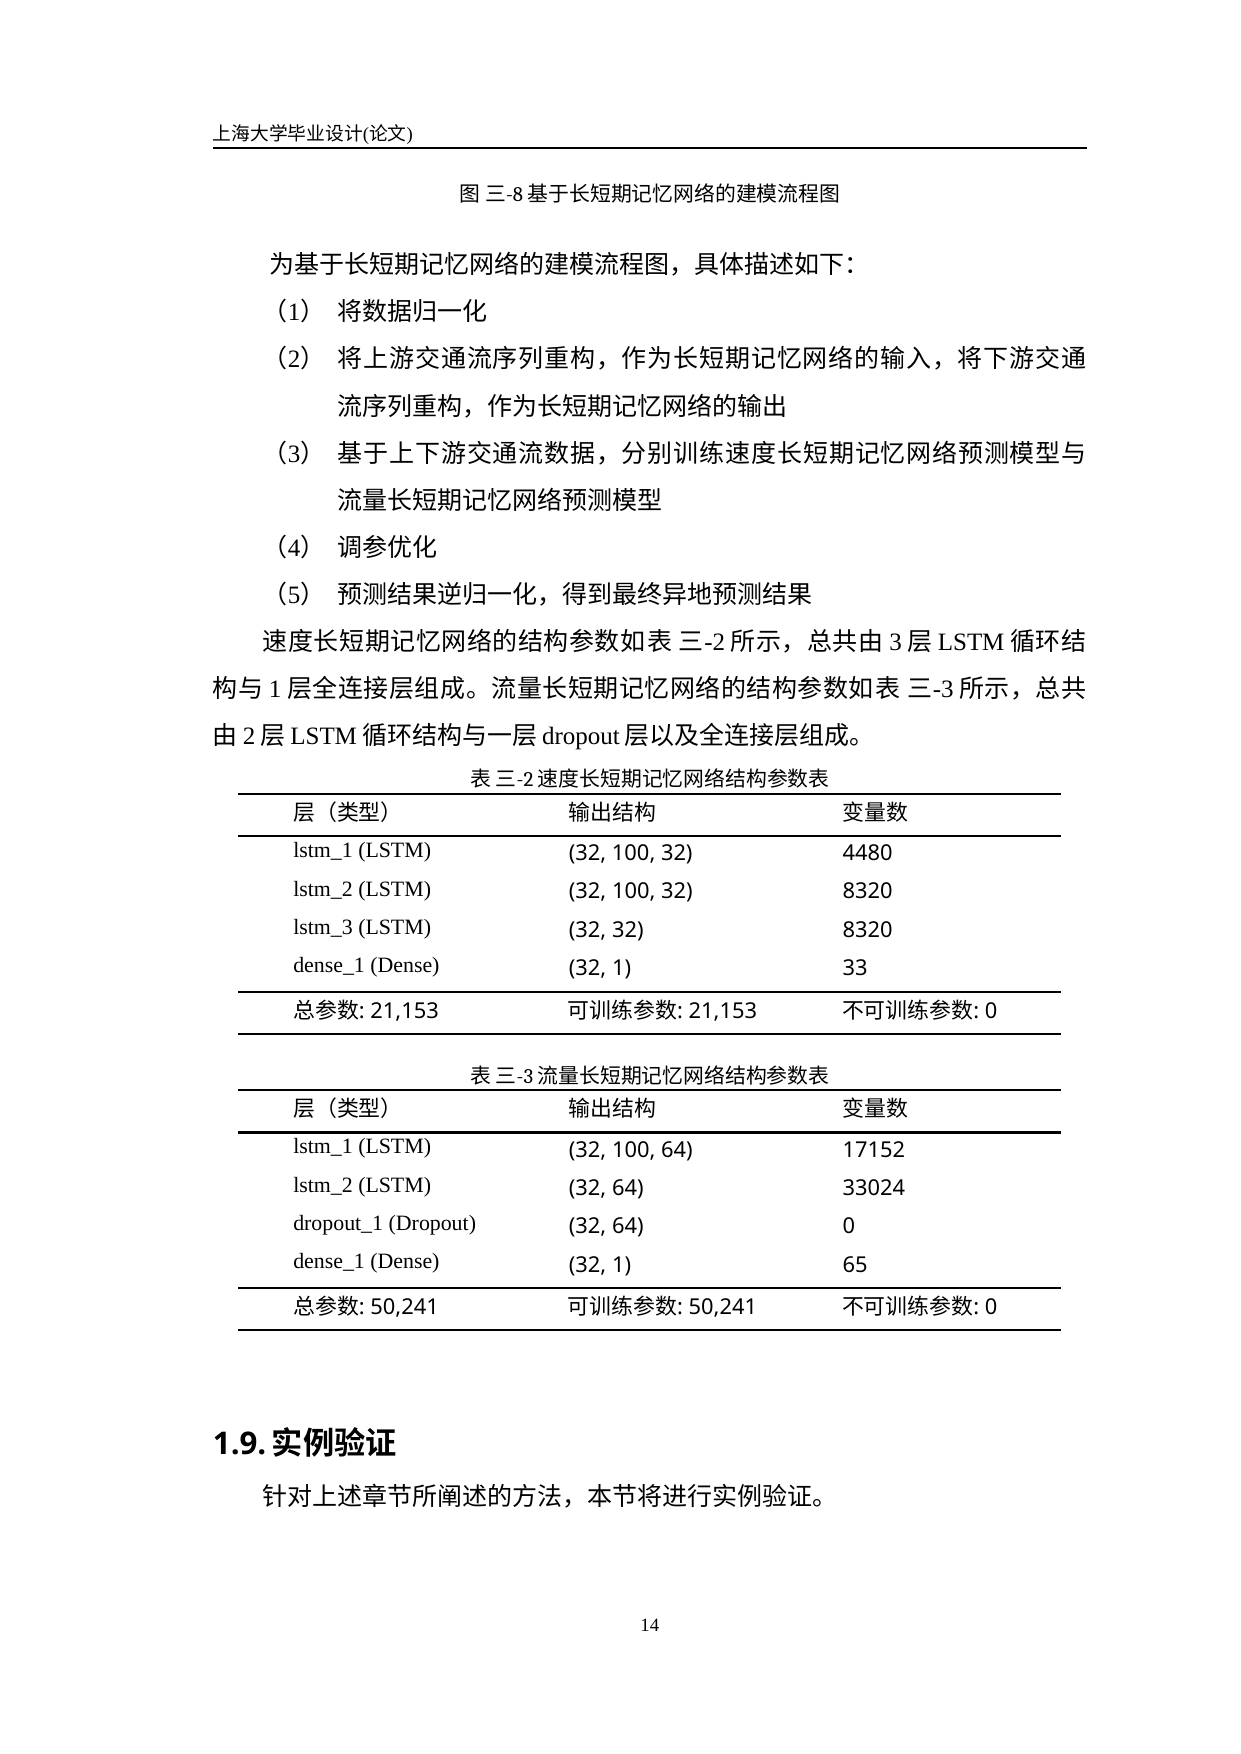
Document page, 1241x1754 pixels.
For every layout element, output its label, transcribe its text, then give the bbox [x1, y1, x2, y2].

table_header 输出结构 [514, 1091, 787, 1131]
table_cell lstm_1 (LSTM) [238, 1134, 514, 1172]
table_cell dense_1 (Dense) [238, 1249, 514, 1287]
table_header 层（类型） [238, 795, 514, 835]
table_cell 可训练参数: 50,241 [513, 1289, 787, 1329]
list 基于上下游交通流数据，分别训练速度长短期记忆网络预测模型与流量长短期记忆网络预测模型 [263, 433, 1087, 516]
table_cell (32, 1) [514, 952, 787, 991]
table_header 输出结构 [514, 795, 787, 835]
table_cell (32, 64) [514, 1172, 787, 1210]
table_cell 4480 [788, 837, 1061, 876]
table_cell (32, 32) [514, 914, 787, 952]
table_header 变量数 [788, 795, 1061, 835]
table_cell 33024 [788, 1172, 1061, 1210]
table_cell lstm_2 (LSTM) [238, 1172, 514, 1210]
list 预测结果逆归一化，得到最终异地预测结果 [263, 574, 1087, 611]
table_cell (32, 100, 32) [514, 876, 787, 914]
table_header 变量数 [788, 1091, 1061, 1131]
text 针对上述章节所阐述的方法，本节将进行实例验证。 [213, 1476, 1087, 1513]
table_header 层（类型） [238, 1091, 514, 1131]
table_cell (32, 1) [514, 1249, 787, 1287]
table_cell dropout_1 (Dropout) [238, 1210, 514, 1248]
table_cell 8320 [788, 876, 1061, 914]
table_cell lstm_2 (LSTM) [238, 876, 514, 914]
table_cell (32, 100, 32) [514, 837, 787, 876]
list 调参优化 [263, 527, 1087, 563]
table_cell 可训练参数: 21,153 [513, 993, 787, 1033]
subtitle 实例验证 [213, 1418, 1087, 1464]
table_cell 不可训练参数: 0 [787, 993, 1061, 1033]
table_cell 总参数: 21,153 [238, 993, 512, 1033]
table_cell (32, 100, 64) [514, 1134, 787, 1172]
table_cell 33 [788, 952, 1061, 991]
table_cell 8320 [788, 914, 1061, 952]
table_cell 总参数: 50,241 [238, 1289, 512, 1329]
table_cell lstm_1 (LSTM) [238, 837, 514, 876]
table_cell dense_1 (Dense) [238, 952, 514, 991]
table_cell 65 [788, 1249, 1061, 1287]
list 将数据归一化 [263, 292, 1087, 328]
list 将上游交通流序列重构，作为长短期记忆网络的输入，将下游交通流序列重构，作为长短期记忆网络的输出 [263, 339, 1087, 422]
table_cell 不可训练参数: 0 [787, 1289, 1061, 1329]
table_cell lstm_3 (LSTM) [238, 914, 514, 952]
table_cell (32, 64) [514, 1210, 787, 1248]
table_cell 17152 [788, 1134, 1061, 1172]
table_cell 0 [788, 1210, 1061, 1248]
